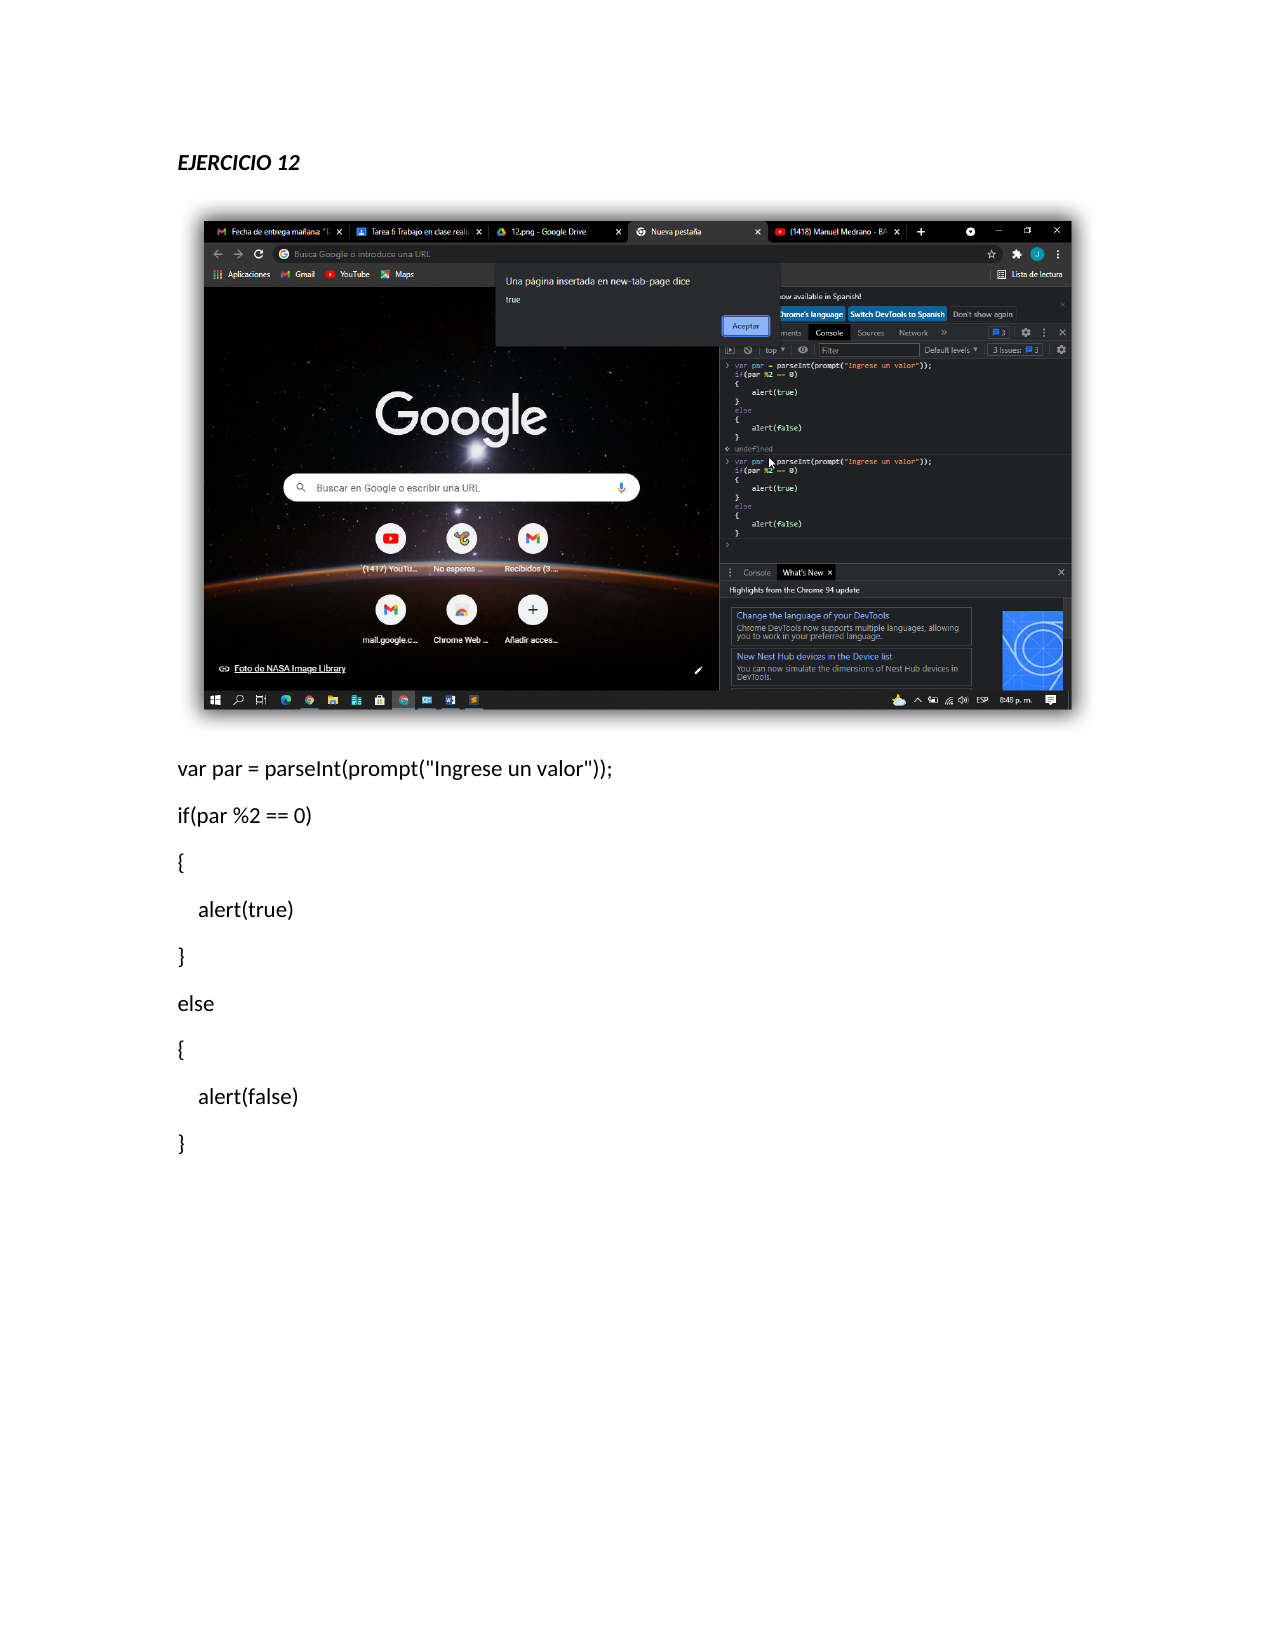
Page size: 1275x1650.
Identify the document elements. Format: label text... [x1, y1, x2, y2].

text alert(true) [177, 895, 1098, 923]
text alert(false) [177, 1082, 1098, 1110]
text EJERCICIO 12 [177, 148, 1098, 176]
text } [177, 1129, 1098, 1157]
text if(par %2 == 0) [177, 801, 1098, 829]
text } [177, 942, 1098, 970]
picture [177, 194, 1098, 736]
text { [177, 848, 1098, 876]
text { [177, 1036, 1098, 1063]
text var par = parseInt(prompt("Ingrese un valor")); [177, 754, 1098, 782]
text else [177, 989, 1098, 1017]
